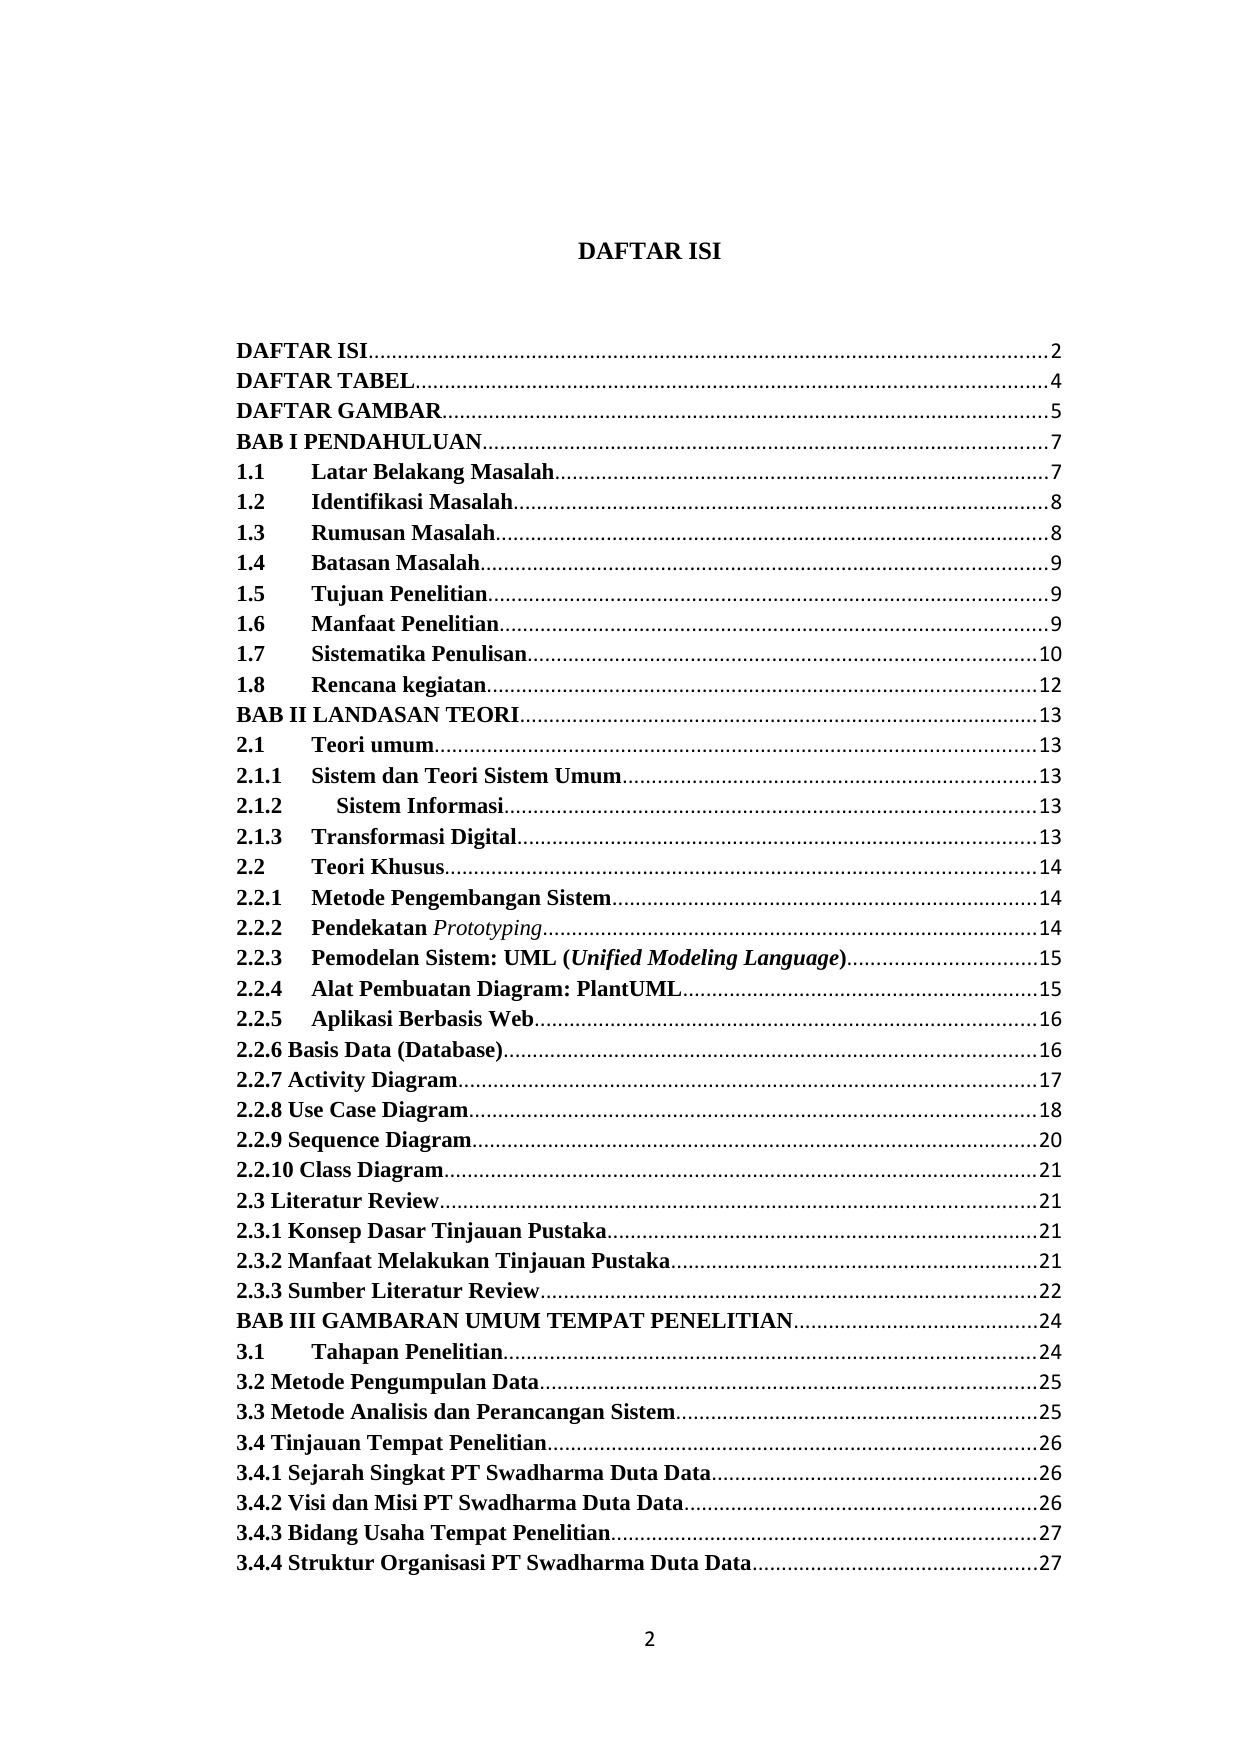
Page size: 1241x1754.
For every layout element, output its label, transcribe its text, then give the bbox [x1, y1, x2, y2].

subtitle DAFTAR ISI [236, 236, 1063, 265]
